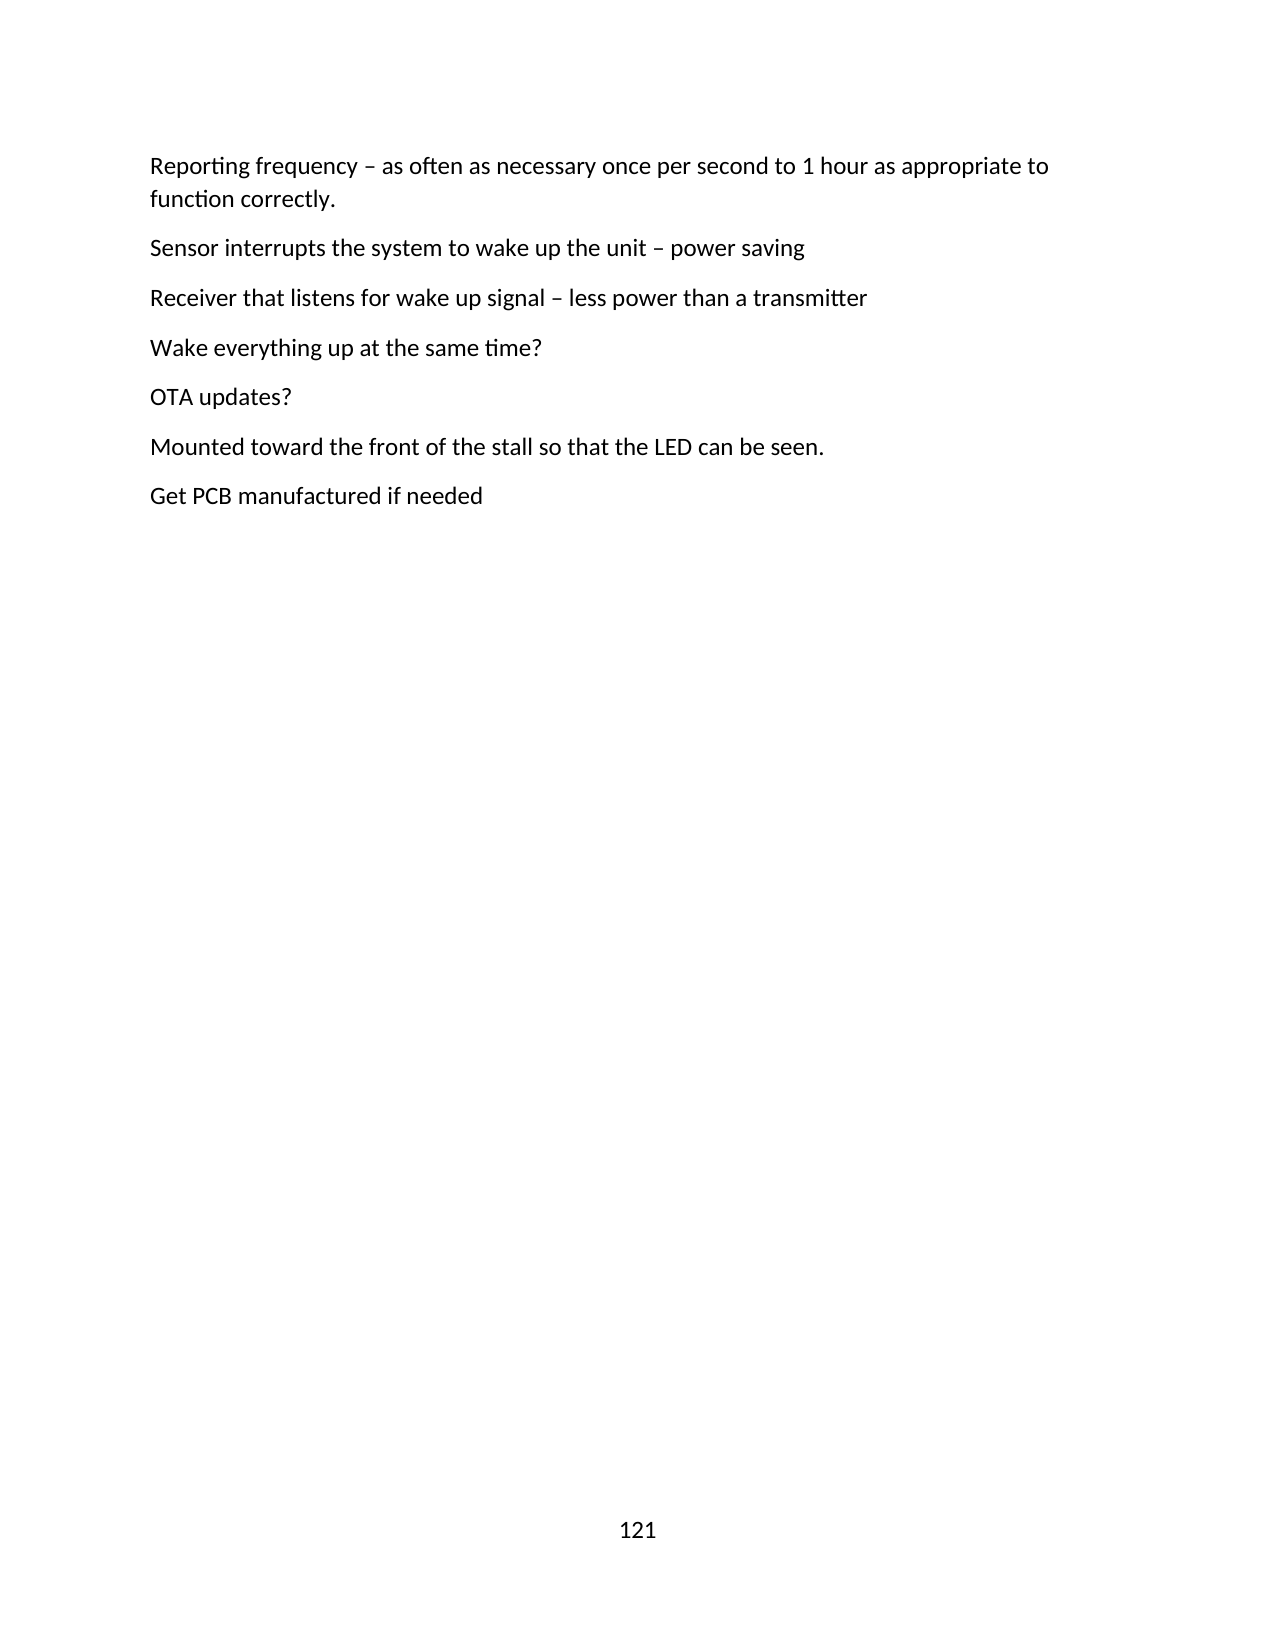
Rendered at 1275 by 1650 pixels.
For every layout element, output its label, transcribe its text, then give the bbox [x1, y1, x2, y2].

text Reporting frequency – as often as necessary once per second to 1 hour as appropriate to function correctly. [150, 150, 1125, 213]
text Mounted toward the front of the stall so that the LED can be seen. [150, 431, 1125, 461]
text Get PCB manufactured if needed [150, 480, 1125, 511]
text Wake everything up at the same time? [150, 332, 1125, 362]
text Sensor interrupts the system to wake up the unit – power saving [150, 232, 1125, 263]
text Receiver that listens for wake up signal – less power than a transmitter [150, 282, 1125, 313]
text OTA updates? [150, 381, 1125, 412]
